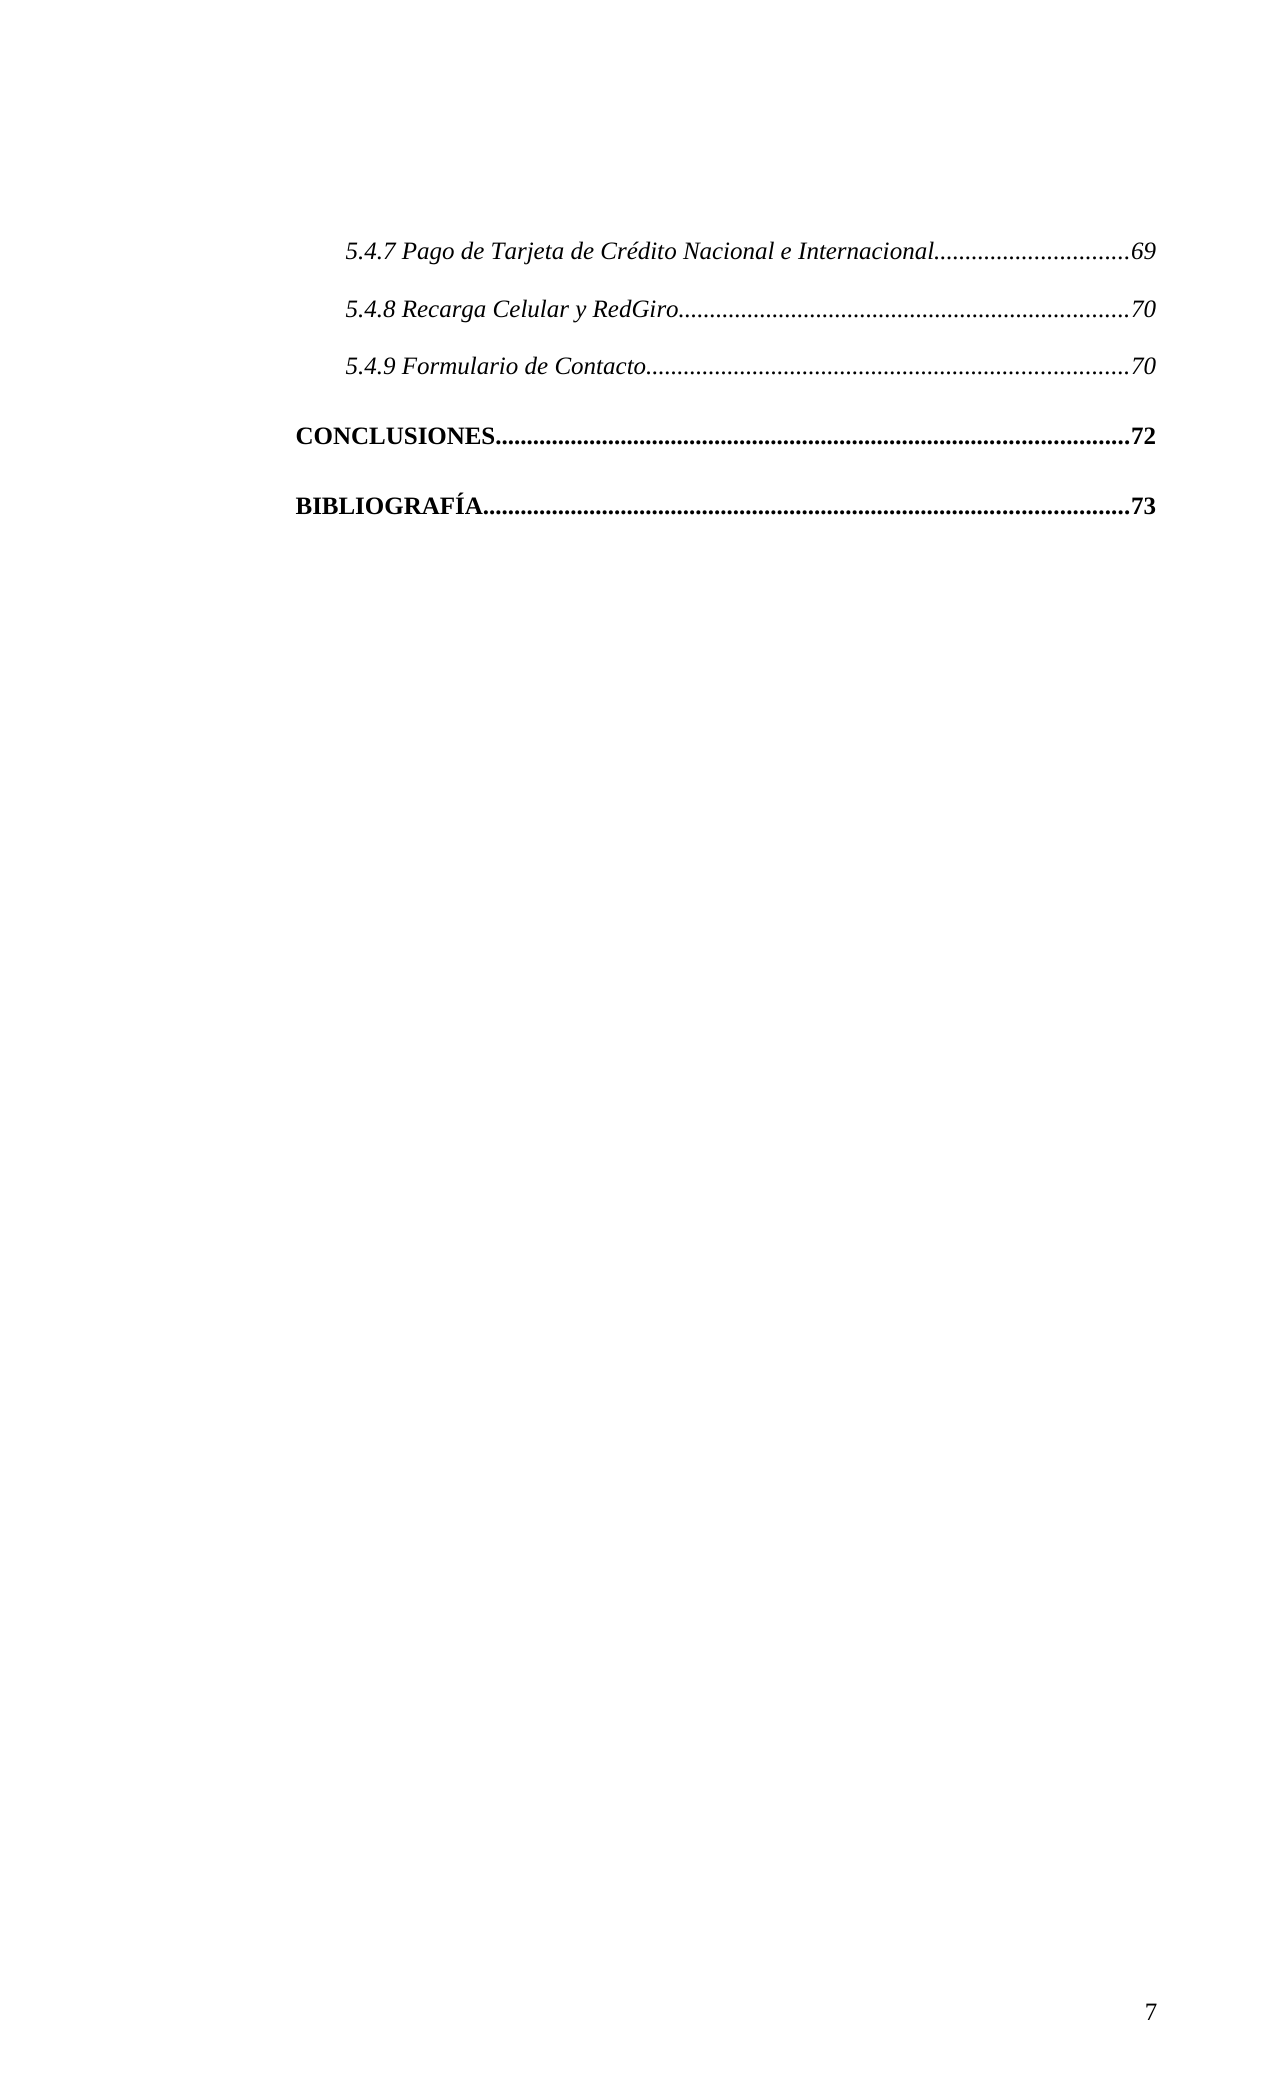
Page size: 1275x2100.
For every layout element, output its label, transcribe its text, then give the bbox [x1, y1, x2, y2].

text Conclusiones 72 [295, 421, 1157, 450]
text 5.4.7 Pago de Tarjeta de Crédito Nacional e Internacional 69 [345, 236, 1157, 265]
text 5.4.9 Formulario de Contacto 70 [345, 351, 1157, 380]
text Bibliografía 73 [295, 491, 1157, 520]
text 5.4.8 Recarga Celular y RedGiro 70 [345, 294, 1157, 322]
